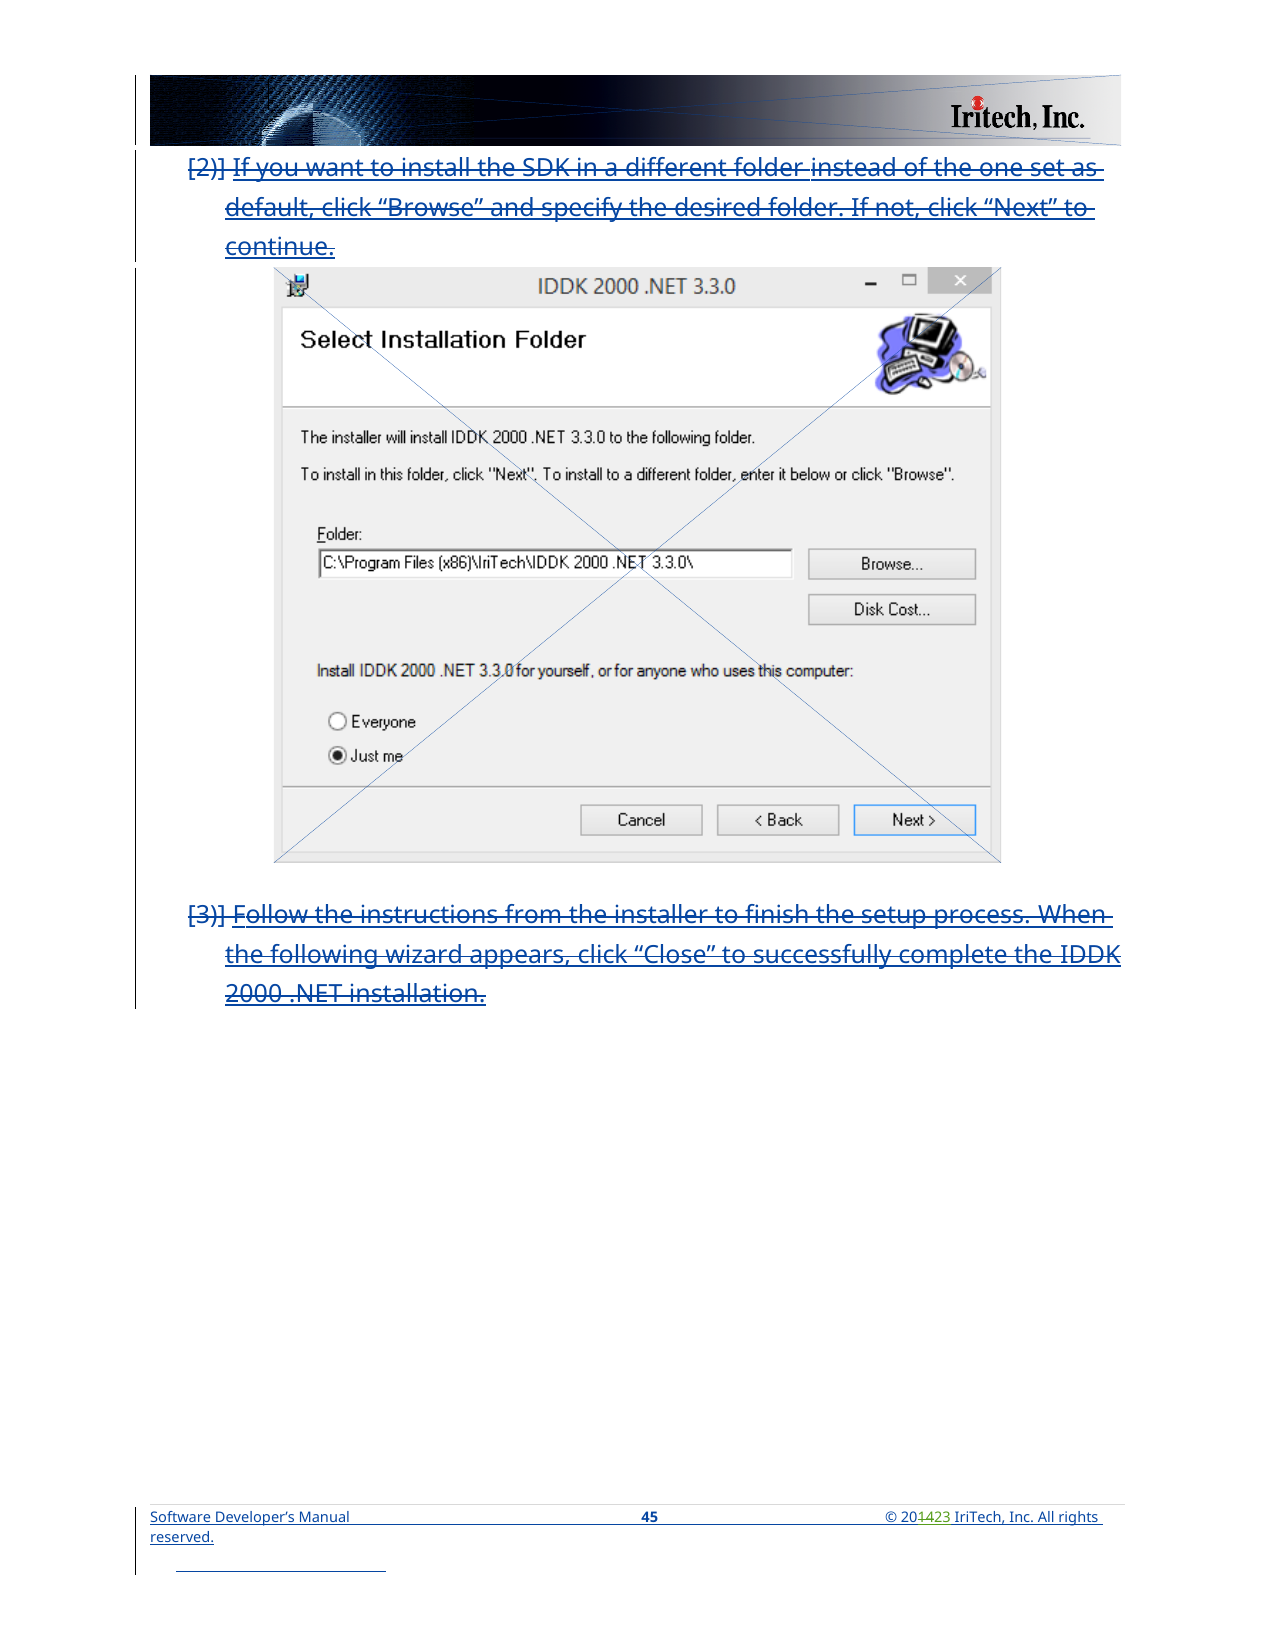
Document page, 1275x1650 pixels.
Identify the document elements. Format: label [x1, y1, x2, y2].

picture [150, 76, 621, 145]
picture [273, 268, 636, 862]
picture [155, 111, 1116, 146]
picture [276, 566, 999, 863]
picture [166, 75, 1105, 109]
picture [639, 268, 1002, 862]
picture [275, 267, 1000, 564]
picture [650, 76, 1122, 145]
